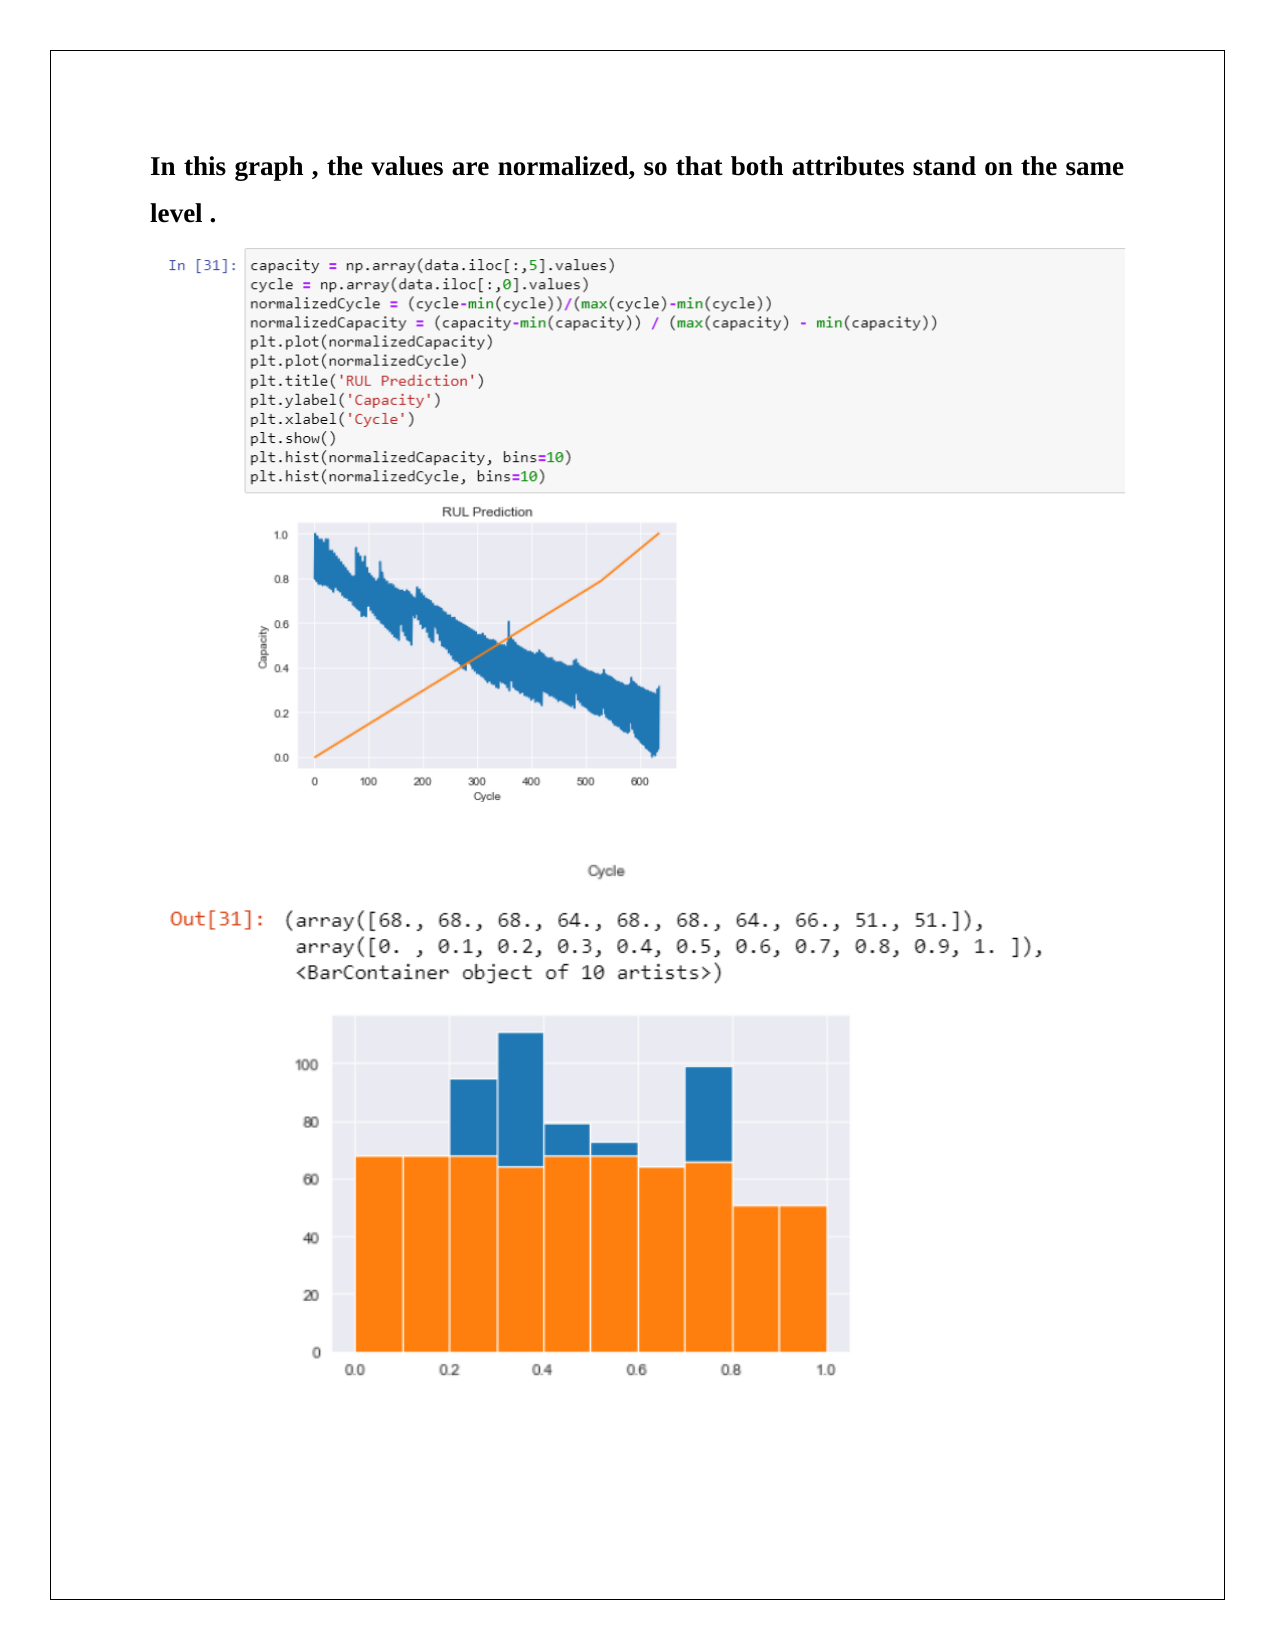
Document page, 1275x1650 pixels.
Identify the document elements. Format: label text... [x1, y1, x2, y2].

picture [150, 861, 1125, 1422]
text In this graph , the values are normalized, so that both attributes stand on the same level . [150, 150, 1125, 228]
picture [150, 243, 1125, 802]
